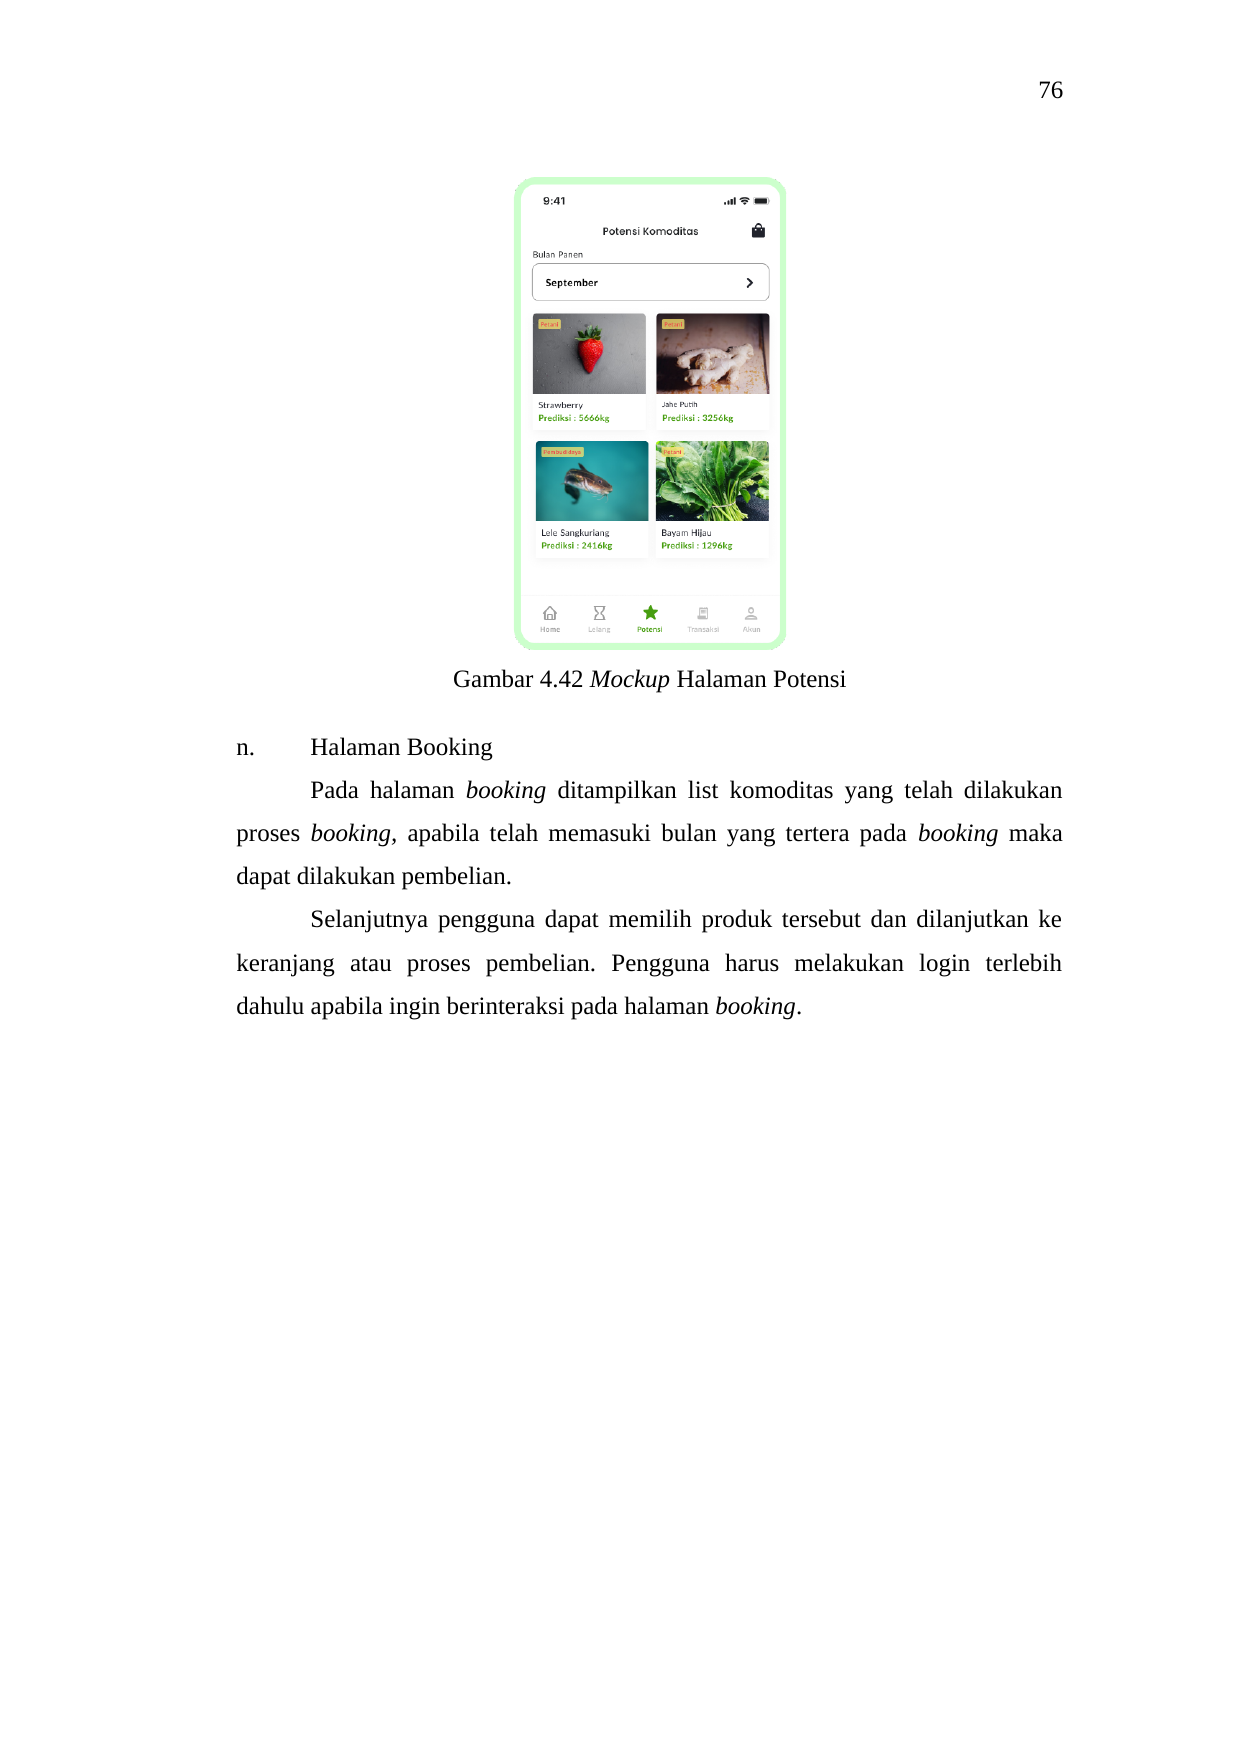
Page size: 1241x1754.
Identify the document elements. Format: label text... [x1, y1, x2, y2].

picture [513, 177, 787, 650]
text Selanjutnya pengguna dapat memilih produk tersebut dan dilanjutkan ke keranjang atau proses pembelian. Pengguna harus melakukan login terlebih dahulu apabila ingin berinteraksi pada halaman booking. [236, 904, 1063, 1019]
list Halaman Booking [236, 732, 1063, 761]
text Pada halaman booking ditampilkan list komoditas yang telah dilakukan proses booking, apabila telah memasuki bulan yang tertera pada booking maka dapat dilakukan pembelian. [236, 775, 1063, 890]
